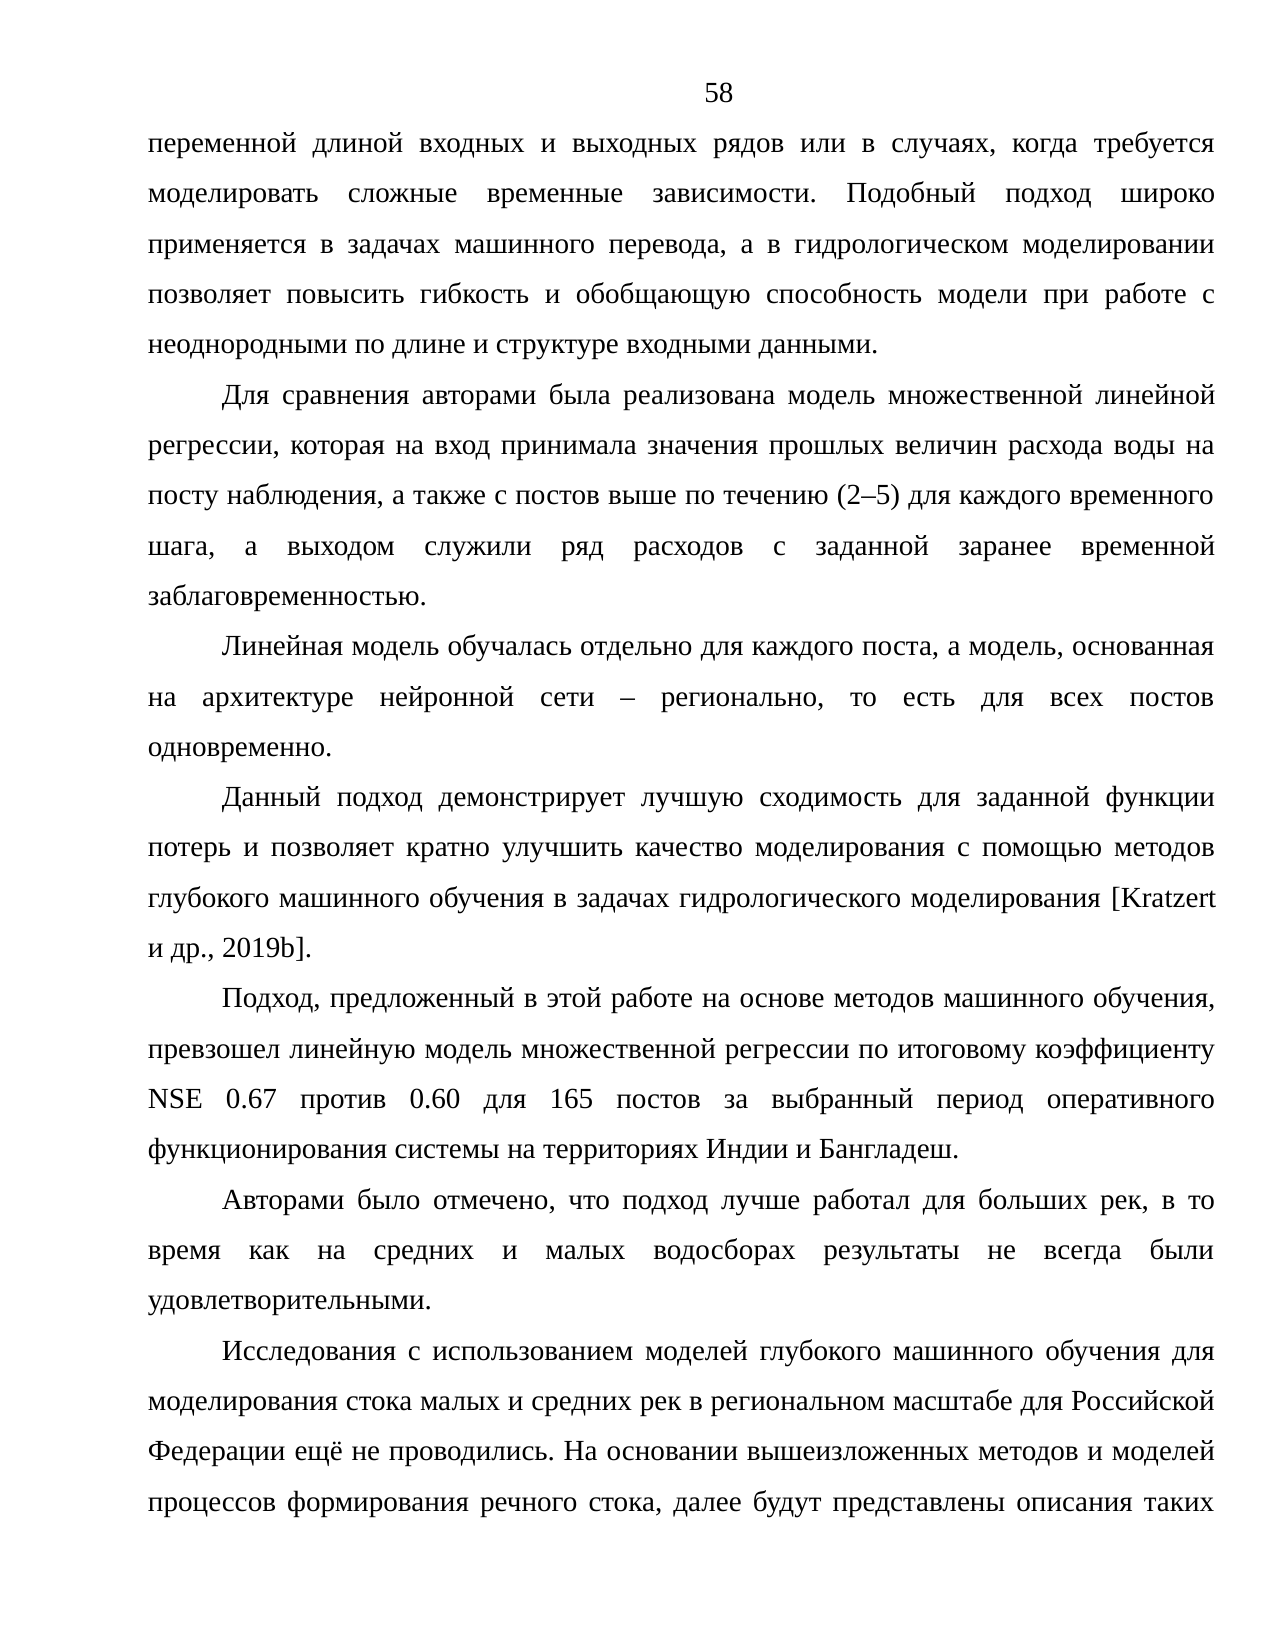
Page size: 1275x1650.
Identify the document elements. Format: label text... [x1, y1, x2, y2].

text Авторами было отмечено, что подход лучше работал для больших рек, в то время как на средних и малых водосборах результаты не всегда были удовлетворительными. [148, 1182, 1216, 1316]
text Данный подход демонстрирует лучшую сходимость для заданной функции потерь и позволяет кратно улучшить качество моделирования с помощью методов глубокого машинного обучения в задачах гидрологического моделирования [Kratzert и др., 2019b]. [148, 779, 1216, 964]
text Для сравнения авторами была реализована модель множественной линейной регрессии, которая на вход принимала значения прошлых величин расхода воды на посту наблюдения, а также с постов выше по течению (2–5) для каждого временного шага, а выходом служили ряд расходов с заданной заранее временной заблаговременностью. [148, 377, 1216, 612]
text Линейная модель обучалась отдельно для каждого поста, а модель, основанная на архитектуре нейронной сети – регионально, то есть для всех постов одновременно. [148, 628, 1216, 762]
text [148, 125, 1216, 360]
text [148, 1333, 1216, 1517]
text Подход, предложенный в этой работе на основе методов машинного обучения, превзошел линейную модель множественной регрессии по итоговому коэффициенту NSE 0.67 против 0.60 для 165 постов за выбранный период оперативного функционирования системы на территориях Индии и Бангладеш. [148, 981, 1216, 1165]
